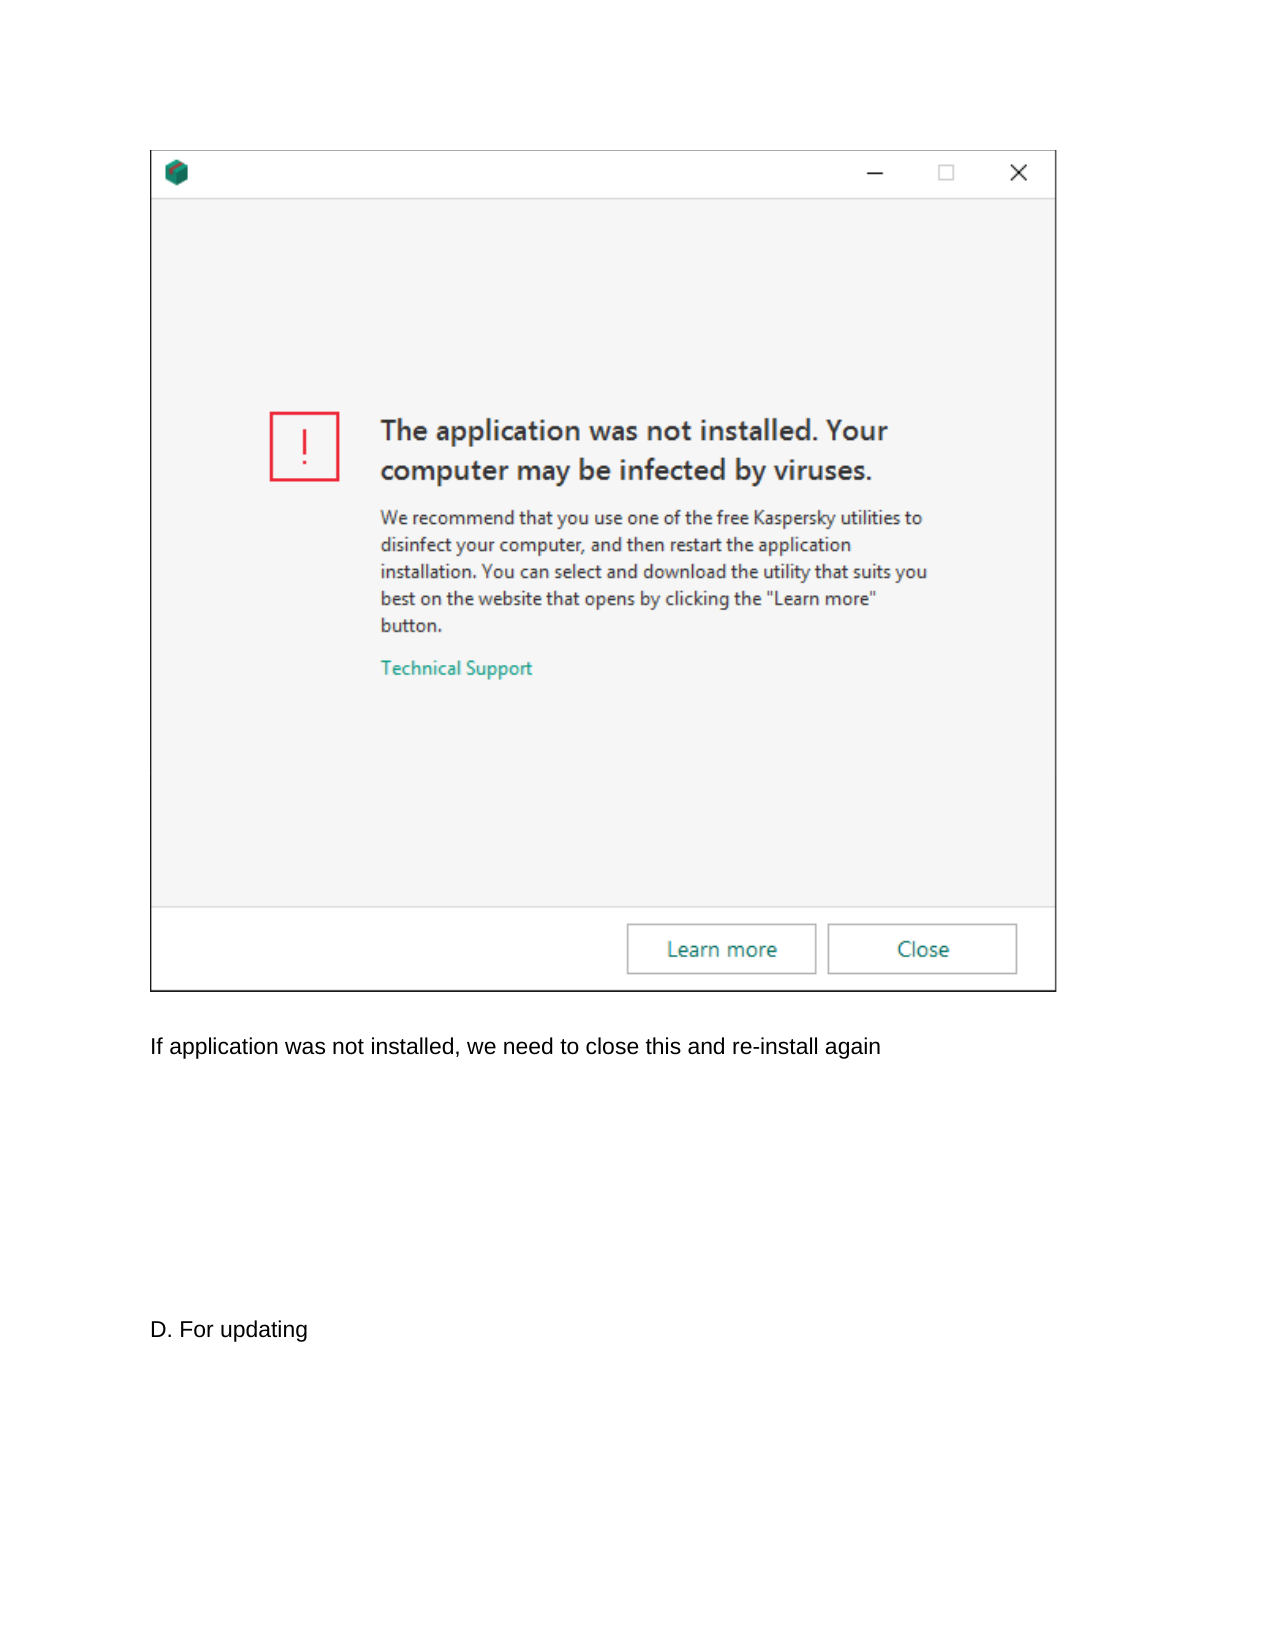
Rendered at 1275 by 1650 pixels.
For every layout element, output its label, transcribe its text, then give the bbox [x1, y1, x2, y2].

text If application was not installed, we need to close this and re-install again [150, 1033, 1125, 1059]
picture [150, 150, 1057, 992]
text D. For updating [150, 1316, 1125, 1342]
